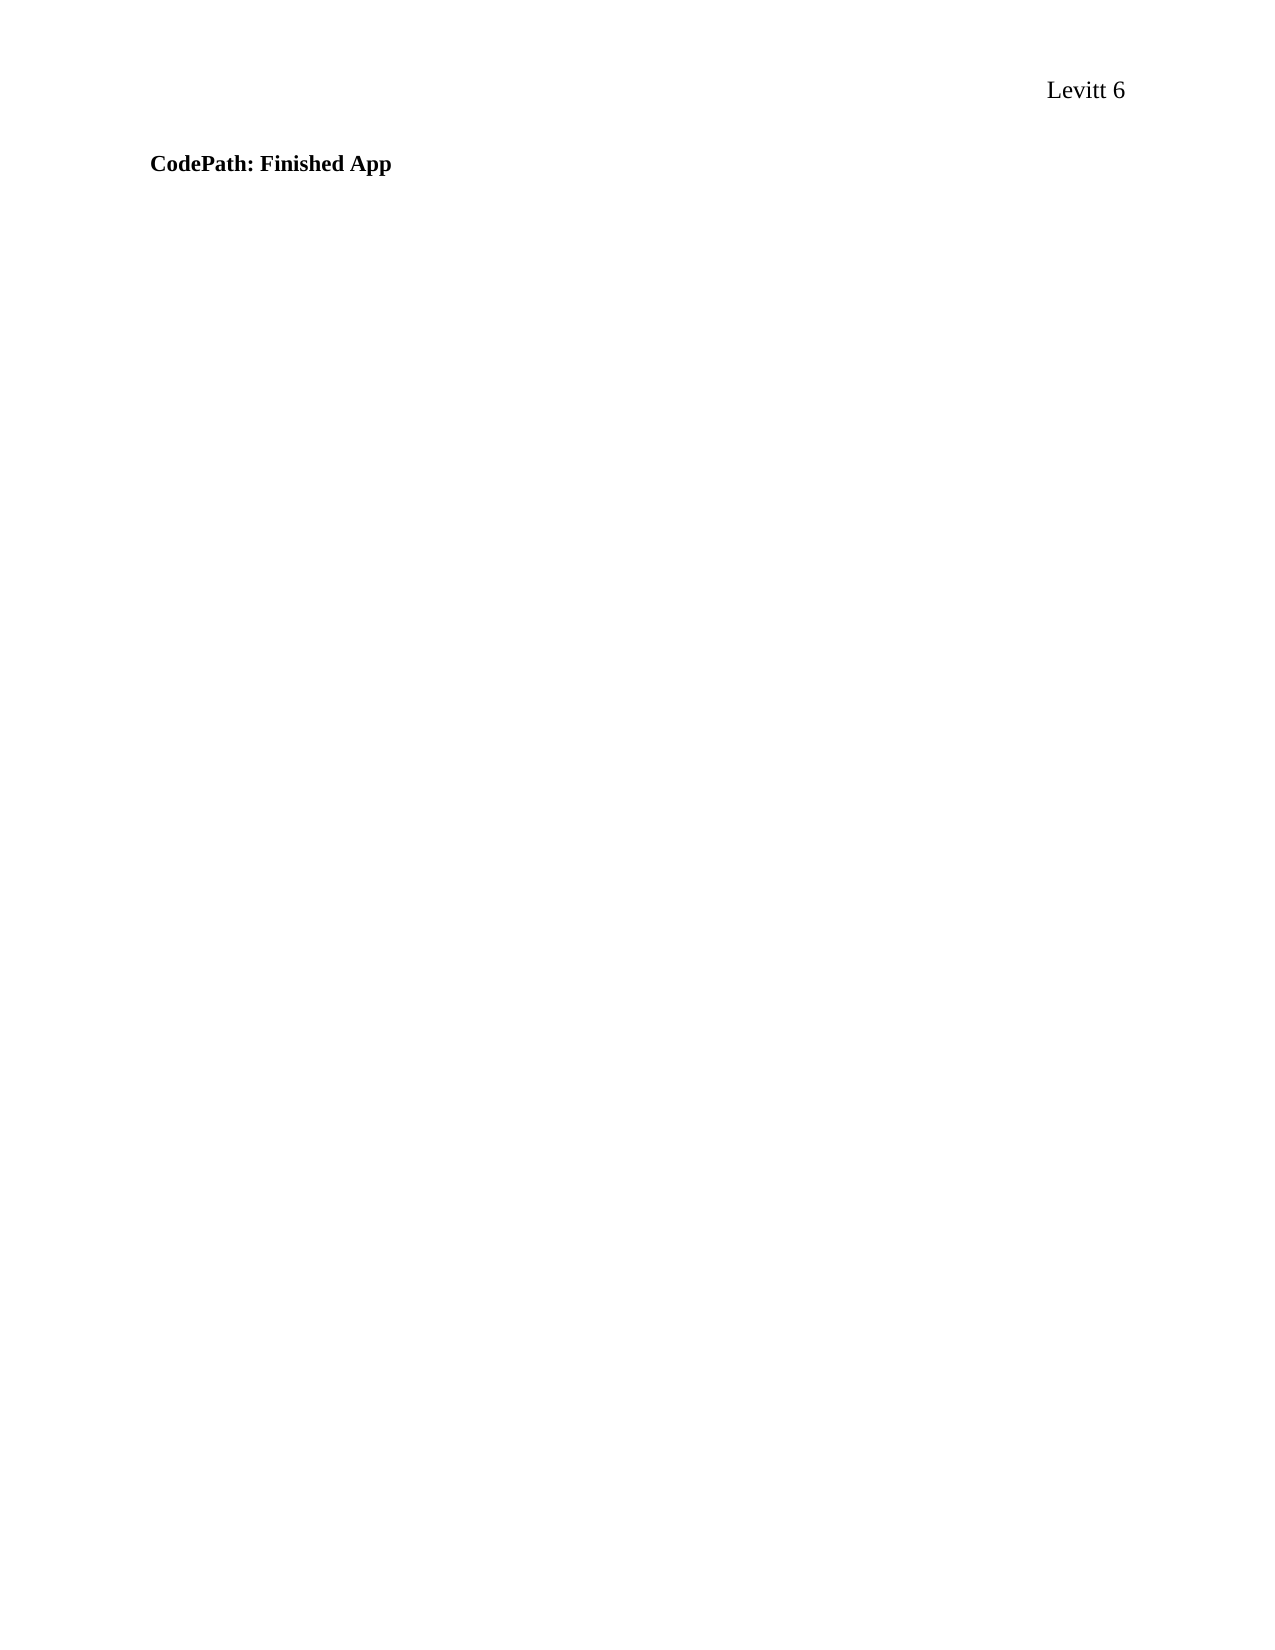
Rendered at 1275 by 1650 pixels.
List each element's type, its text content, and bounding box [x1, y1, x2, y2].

text CodePath: Finished App [150, 150, 1125, 176]
